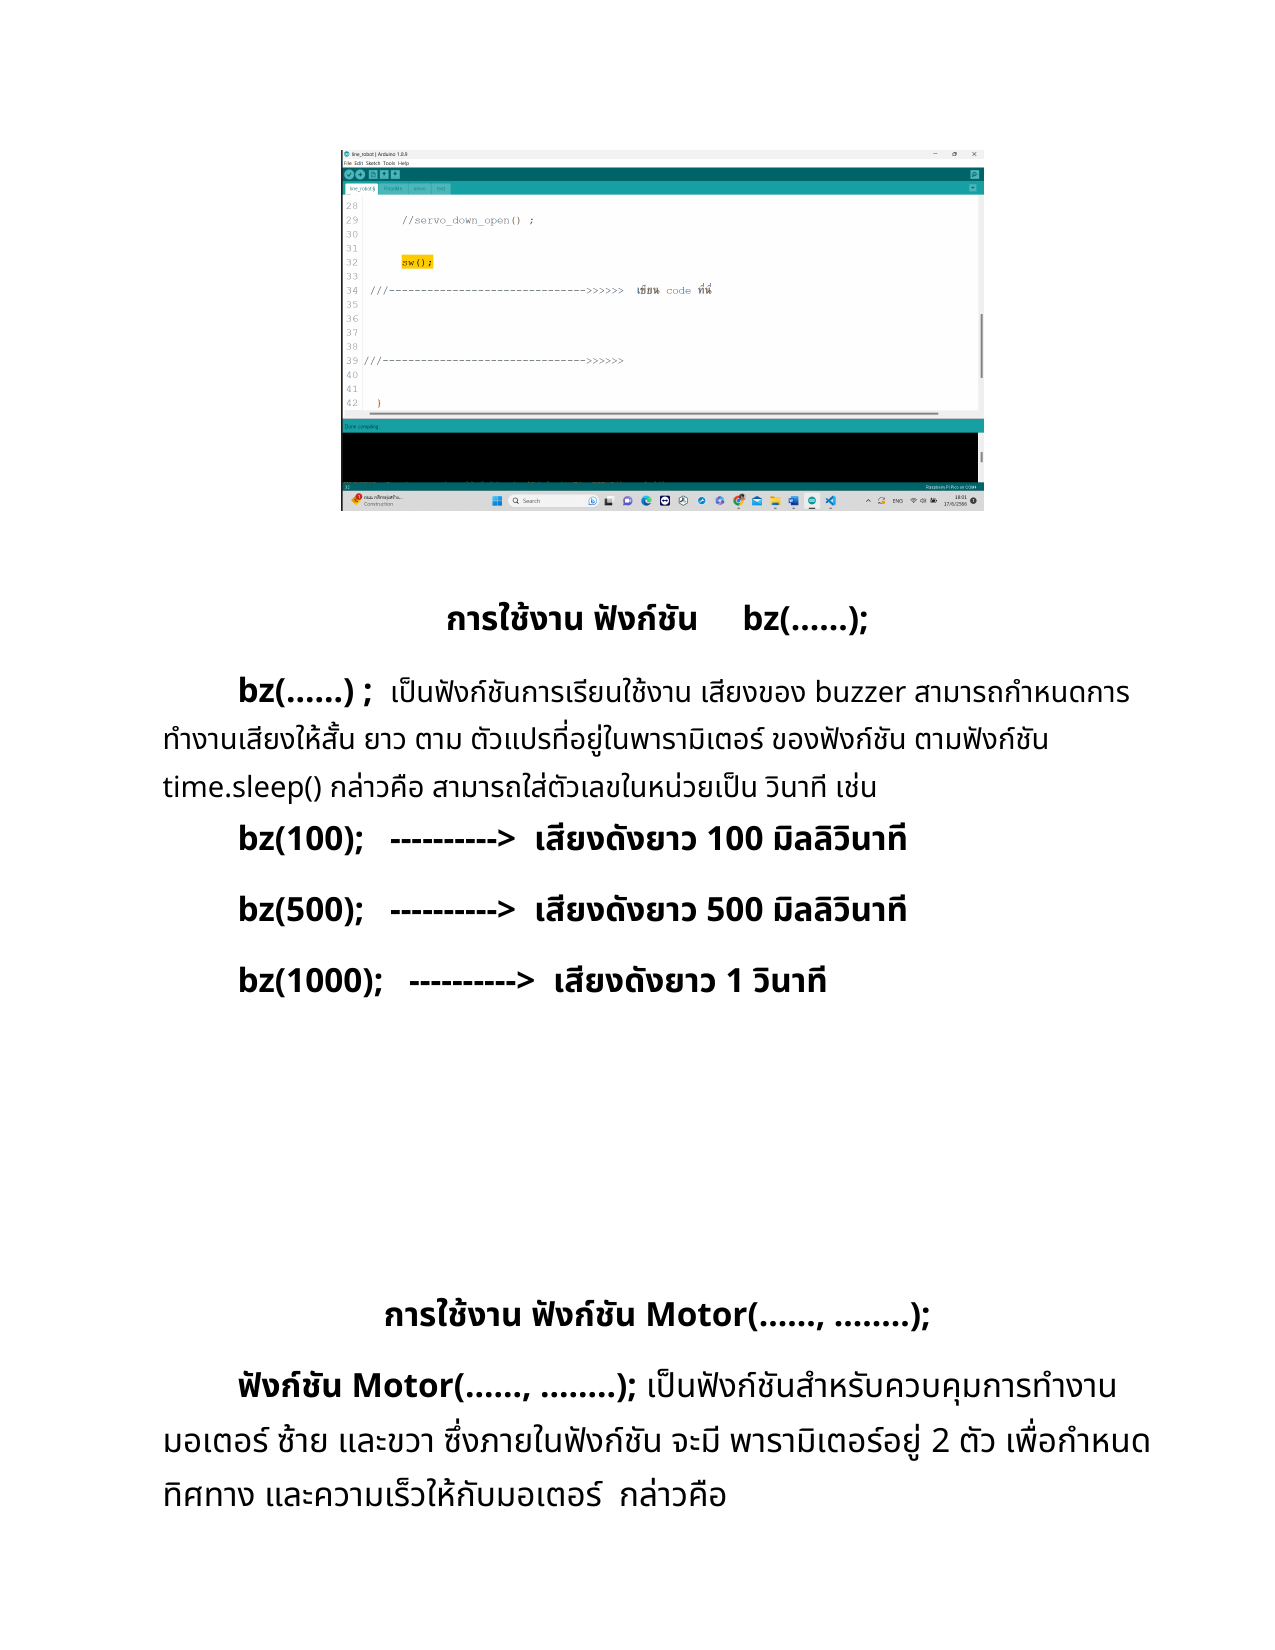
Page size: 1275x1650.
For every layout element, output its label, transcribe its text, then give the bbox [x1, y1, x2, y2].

text การใช้งาน ฟังก์ชัน bz(……); [162, 595, 1152, 646]
picture [341, 150, 984, 511]
text bz(500); ----------> เสียงดังยาว 500 มิลลิวินาที [162, 886, 1152, 936]
text bz(1000); ----------> เสียงดังยาว 1 วินาที [162, 957, 1152, 1007]
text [162, 1362, 1152, 1521]
text bz(……) ; เป็นฟังก์ชันการเรียนใช้งาน เสียงของ buzzer สามารถกำหนดการทำงานเสียงให้สั้น ยาว ตาม ตัวแปรที่อยู่ในพารามิเตอร์ ของฟังก์ชัน ตามฟังก์ชัน time.sleep() กล่าวคือ สามารถใส่ตัวเลขในหน่วยเป็น วินาที เช่น bz(100); ----------> เสียงดังยาว 100 มิลลิวินาที [162, 666, 1152, 865]
text การใช้งาน ฟังก์ชัน Motor(……, ……..); [162, 1291, 1152, 1341]
